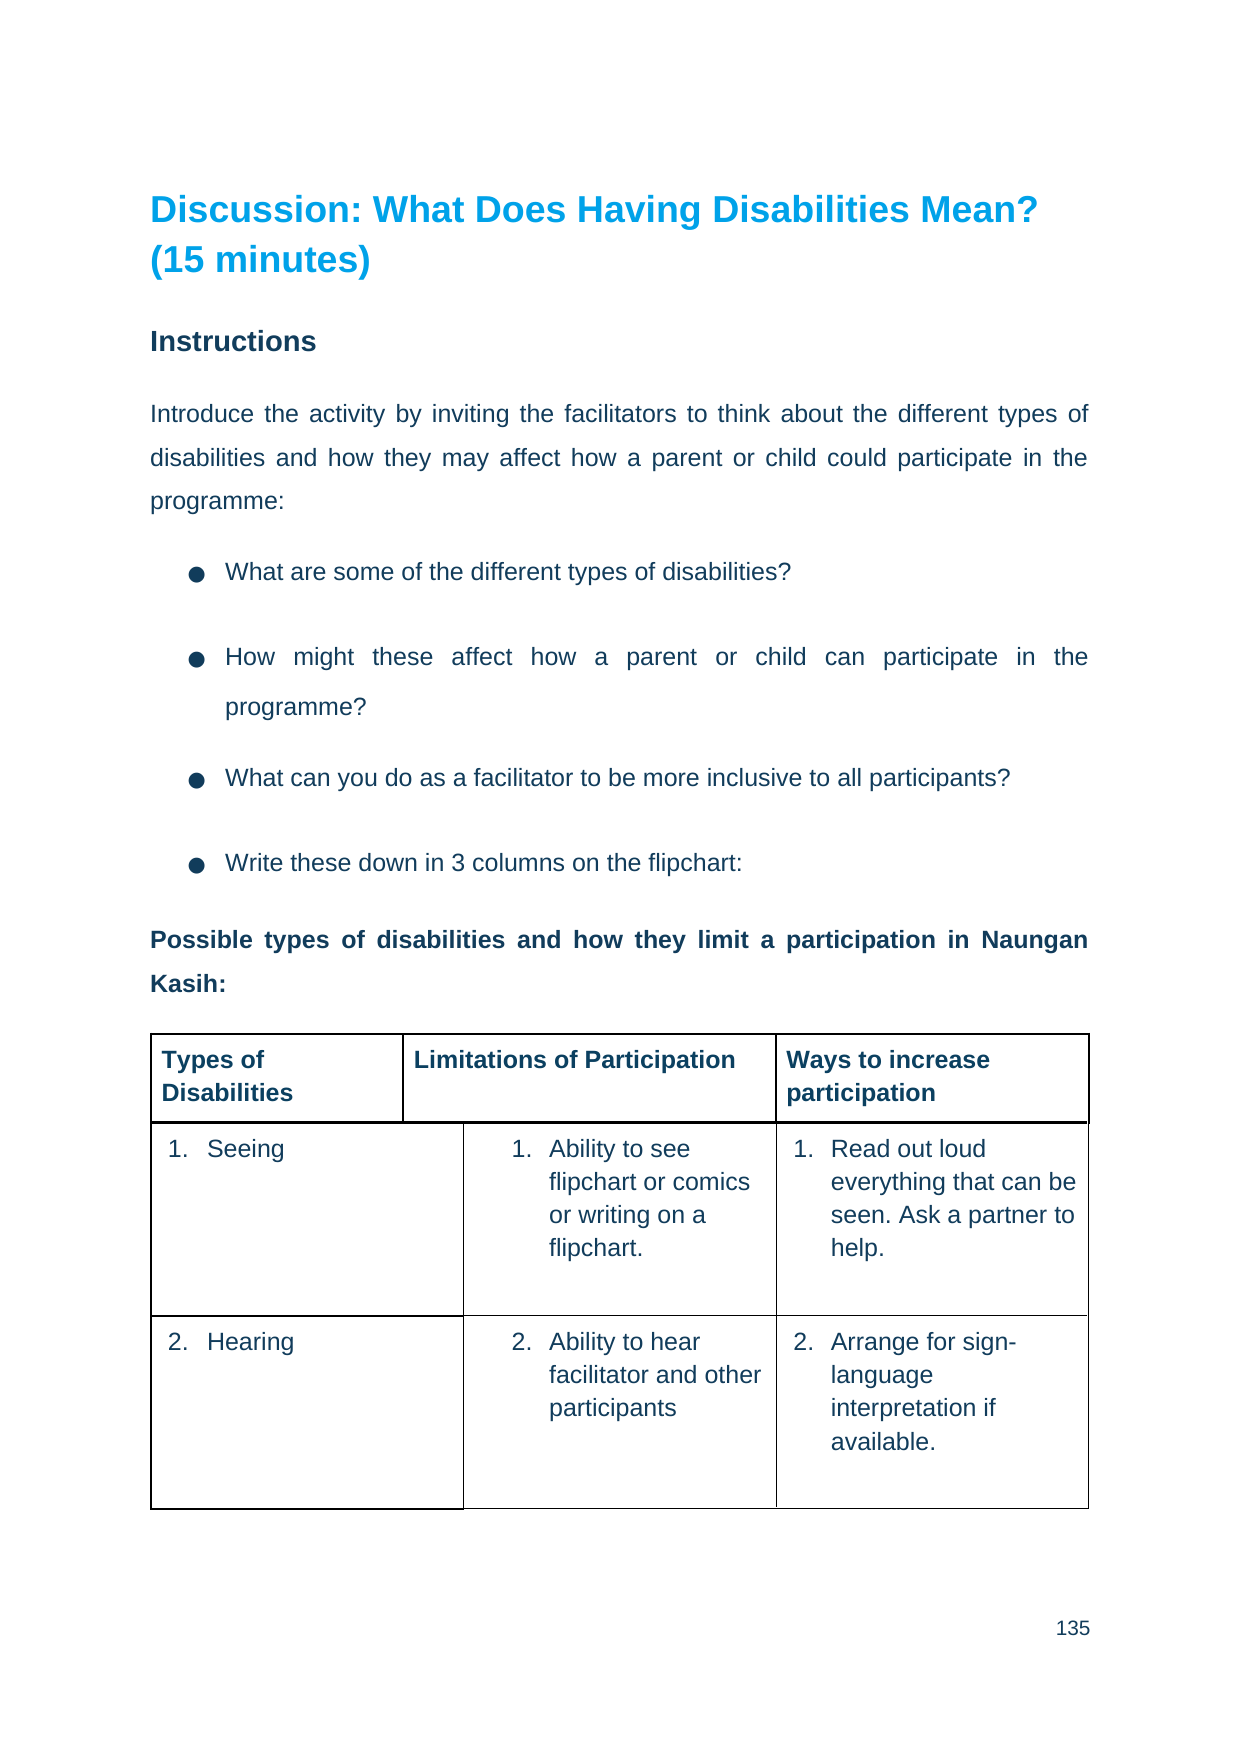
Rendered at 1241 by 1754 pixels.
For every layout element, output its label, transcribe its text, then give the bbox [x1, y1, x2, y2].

list What can you do as a facilitator to be more inclusive to all participants? [187, 756, 1090, 798]
list What are some of the different types of disabilities? [187, 550, 1090, 592]
subtitle Instructions [150, 324, 1090, 358]
table_cell Ability to hear facilitator and other participants [464, 1316, 776, 1508]
subtitle Discussion: What Does Having Disabilities Mean? (15 minutes) [150, 187, 1090, 280]
table_header Limitations of Participation [404, 1035, 775, 1121]
list Write these down in 3 columns on the flipchart: [187, 841, 1090, 883]
table_cell Seeing [152, 1124, 463, 1315]
text Possible types of disabilities and how they limit a participation in Naungan Kasih: [150, 925, 1090, 997]
table_cell Arrange for sign-language interpretation if available. [776, 1315, 1088, 1508]
text Introduce the activity by inviting the facilitators to think about the different types of disabilities and how they may affect how a parent or child could participate in the programme: [150, 399, 1090, 514]
list How might these affect how a parent or child can participate in the programme? [187, 634, 1090, 720]
table_cell Read out loud everything that can be seen. Ask a partner to help. [777, 1121, 1088, 1315]
table_header Ways to increase participation [777, 1035, 1088, 1121]
table_cell Ability to see flipchart or comics or writing on a flipchart. [464, 1124, 776, 1315]
table_cell Hearing [152, 1317, 463, 1508]
table_header Types of Disabilities [152, 1035, 402, 1121]
